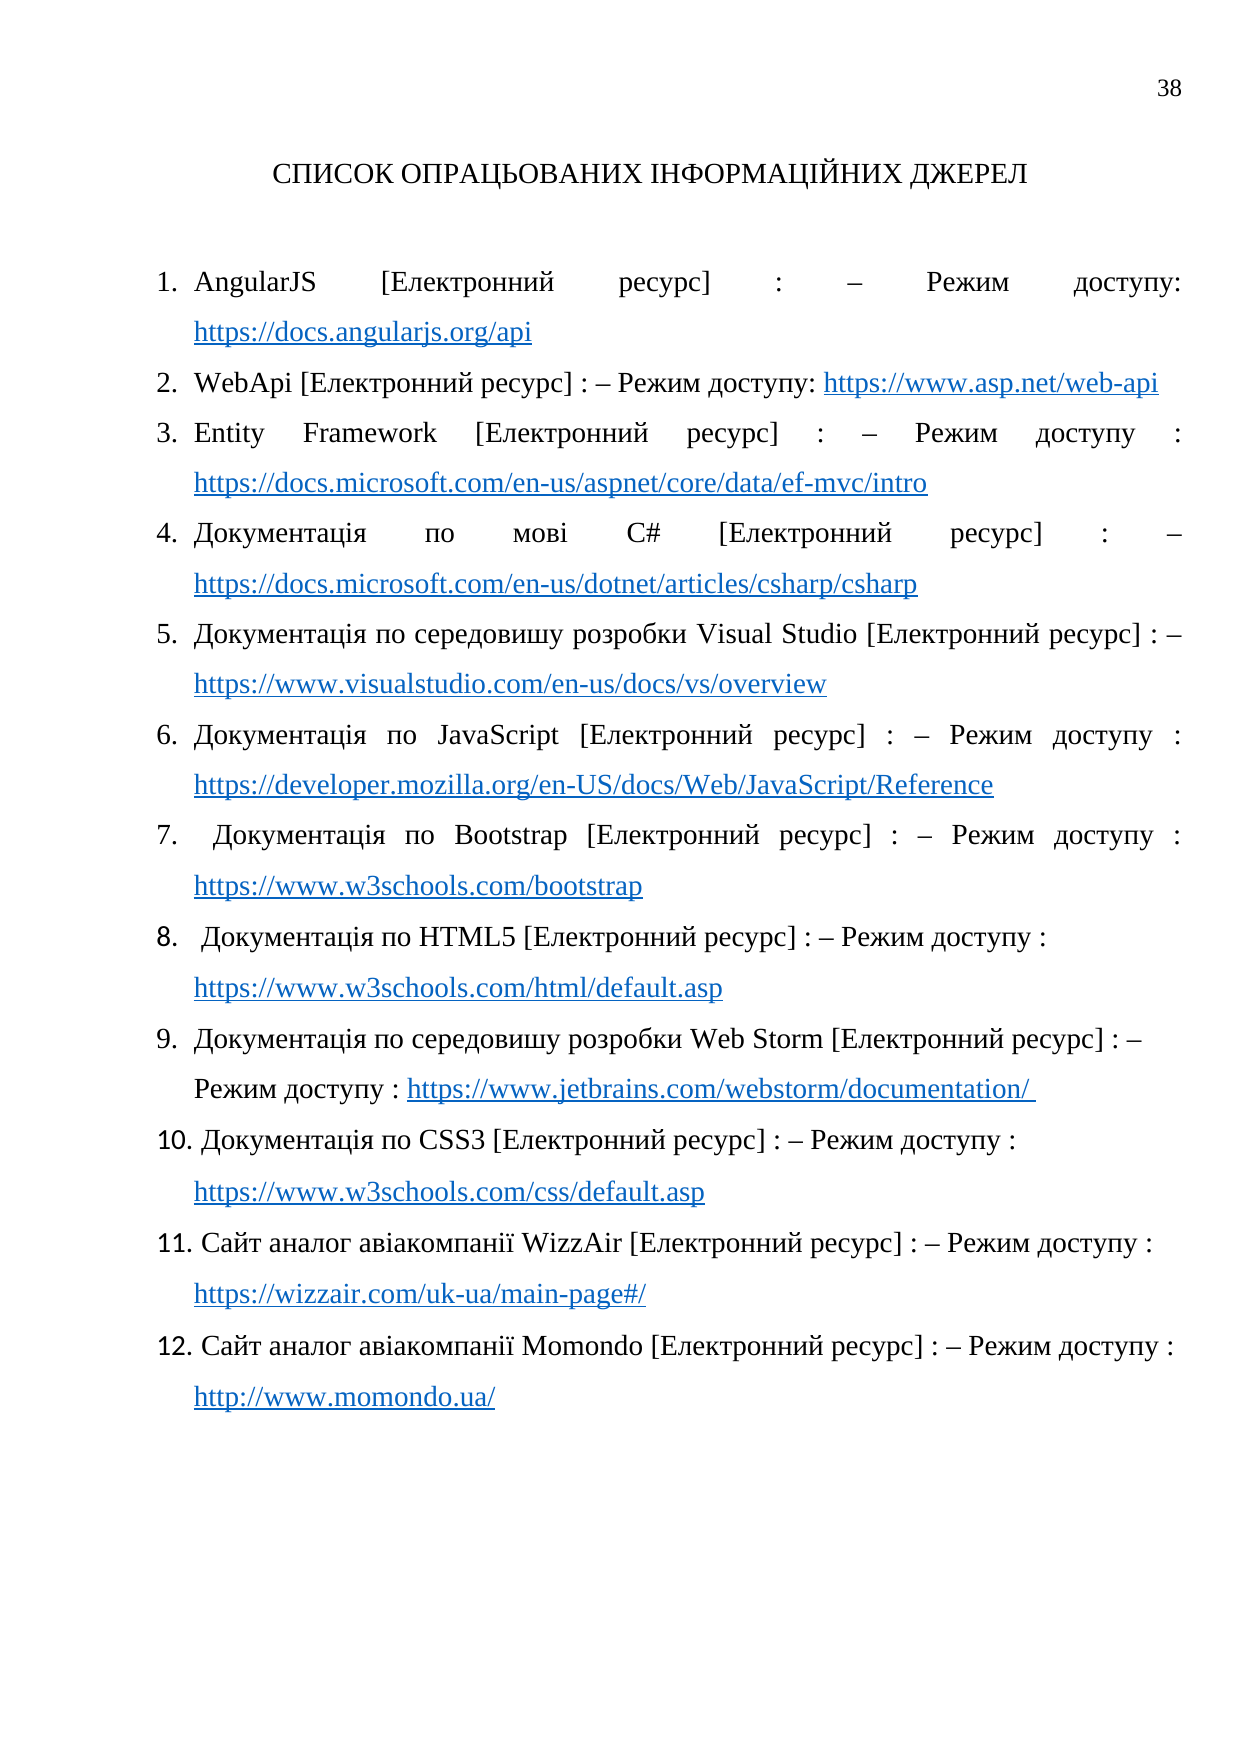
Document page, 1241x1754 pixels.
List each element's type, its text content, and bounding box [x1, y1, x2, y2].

subtitle СПИСОК ОПРАЦЬОВАНИХ ІНФОРМАЦІЙНИХ ДЖЕРЕЛ [118, 156, 1182, 189]
list Документація по JavaScript [Електронний ресурс] : – Режим доступу : https://developer.mozilla.org/en-US/docs/Web/JavaScript/Reference [156, 717, 1182, 801]
list Документація по мові C# [Електронний ресурс] : – https://docs.microsoft.com/en-us/dotnet/articles/csharp/csharp [156, 516, 1182, 599]
list AngularJS [Електронний ресурс] : – Режим доступу: https://docs.angularjs.org/api [156, 264, 1182, 348]
list Документація по середовишу розробки Visual Studio [Електронний ресурс] : – https://www.visualstudio.com/en-us/docs/vs/overview [156, 616, 1182, 700]
list Entity Framework [Електронний ресурс] : – Режим доступу : https://docs.microsoft.com/en-us/aspnet/core/data/ef-mvc/intro [156, 415, 1182, 499]
list Документація по HTML5 [Електронний ресурс] : – Режим доступу : https://www.w3schools.com/html/default.asp [156, 918, 1182, 1004]
list Сайт аналог авіакомпанії WizzAir [Електронний ресурс] : – Режим доступу : https://wizzair.com/uk-ua/main-page#/ [156, 1224, 1182, 1310]
list Документація по Bootstrap [Електронний ресурс] : – Режим доступу : https://www.w3schools.com/bootstrap [156, 817, 1182, 901]
list WebApi [Електронний ресурс] : – Режим доступу: https://www.asp.net/web-api [596, 365, 1182, 398]
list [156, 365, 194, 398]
list Документація по середовишу розробки Web Storm [Електронний ресурс] : – Режим доступу : https://www.jetbrains.com/webstorm/documentation/ [156, 1021, 1182, 1105]
list Документація по CSS3 [Електронний ресурс] : – Режим доступу : https://www.w3schools.com/css/default.asp [156, 1121, 1182, 1207]
list Сайт аналог авіакомпанії Momondo [Електронний ресурс] : – Режим доступу : http://www.momondo.ua/ [156, 1327, 1182, 1413]
